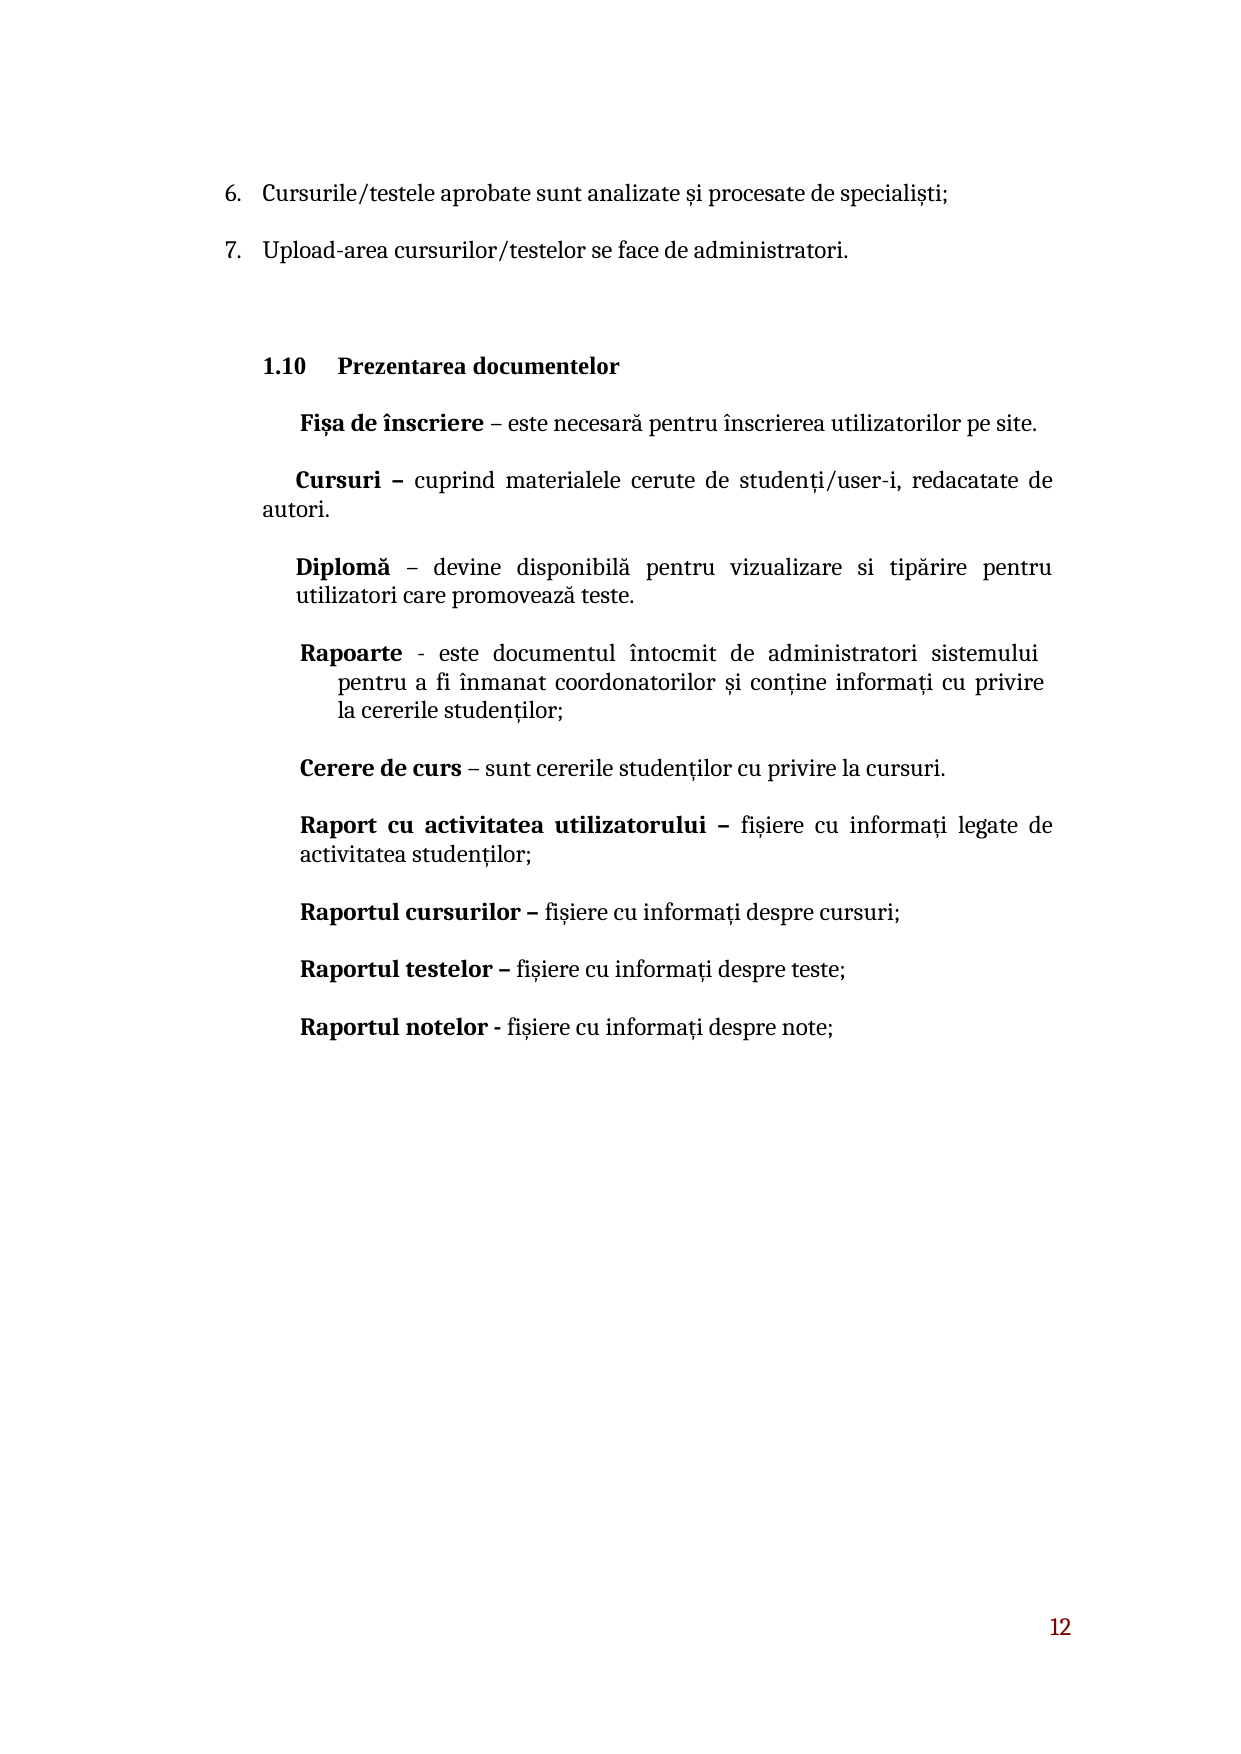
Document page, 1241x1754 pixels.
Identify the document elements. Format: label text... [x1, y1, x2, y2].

list Raportul testelor – fișiere cu informați despre teste; [300, 955, 1053, 984]
list Raportul cursurilor – fișiere cu informați despre cursuri; [300, 897, 1053, 926]
list Raport cu activitatea utilizatorului – fișiere cu informați legate de activitatea studenților; [300, 811, 1053, 869]
list Cerere de curs – sunt cererile studenților cu privire la cursuri. [300, 754, 1053, 782]
list Prezentarea documentelor [262, 351, 1053, 380]
list Raportul notelor - fișiere cu informați despre note; [300, 1012, 1053, 1041]
text Rapoarte - este documentul întocmit de administratori sistemului pentru a fi înmanat coordonatorilor și conține informați cu privire la cererile studenților; [262, 639, 1053, 725]
text Cursuri – cuprind materialele cerute de studenți/user-i, redacatate de autori. [262, 466, 1053, 524]
list Fișa de înscriere – este necesară pentru înscrierea utilizatorilor pe site. [300, 409, 1053, 437]
list Upload-area cursurilor/testelor se face de administratori. [225, 236, 1053, 265]
text Diplomă – devine disponibilă pentru vizualizare si tipărire pentru utilizatori care promovează teste. [296, 552, 1053, 610]
list Cursurile/testele aprobate sunt analizate și procesate de specialiști; [225, 179, 1053, 207]
